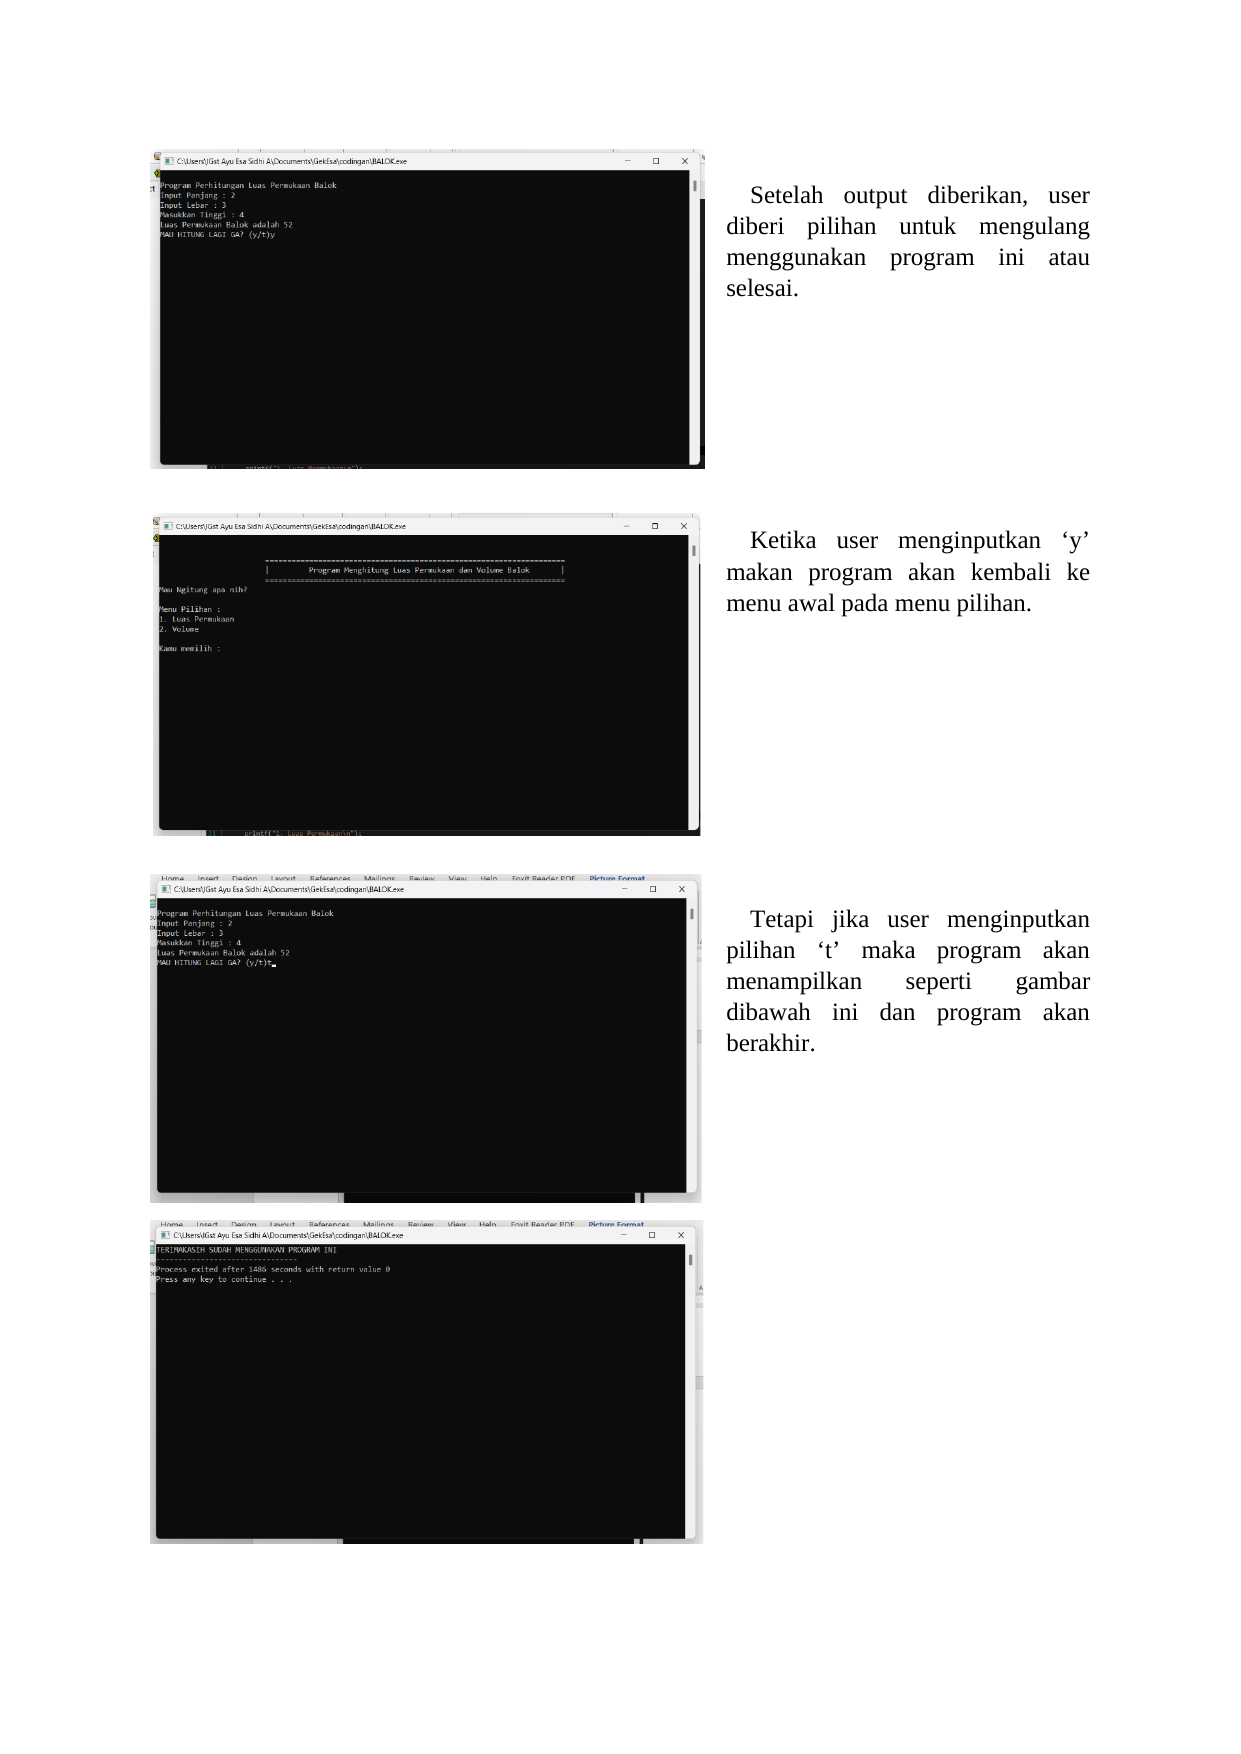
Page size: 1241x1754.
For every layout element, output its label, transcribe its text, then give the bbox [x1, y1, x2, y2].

text Tetapi jika user menginputkan pilihan ‘t’ maka program akan menampilkan seperti gambar dibawah ini dan program akan berakhir. [726, 874, 1090, 1057]
picture [150, 874, 702, 1203]
text Setelah output diberikan, user diberi pilihan untuk mengulang menggunakan program ini atau selesai. [705, 150, 1090, 333]
picture [150, 149, 705, 469]
text Ketika user menginputkan ‘y’ makan program akan kembali ke menu awal pada menu pilihan. [726, 495, 1090, 616]
picture [153, 513, 701, 836]
picture [150, 1220, 704, 1544]
